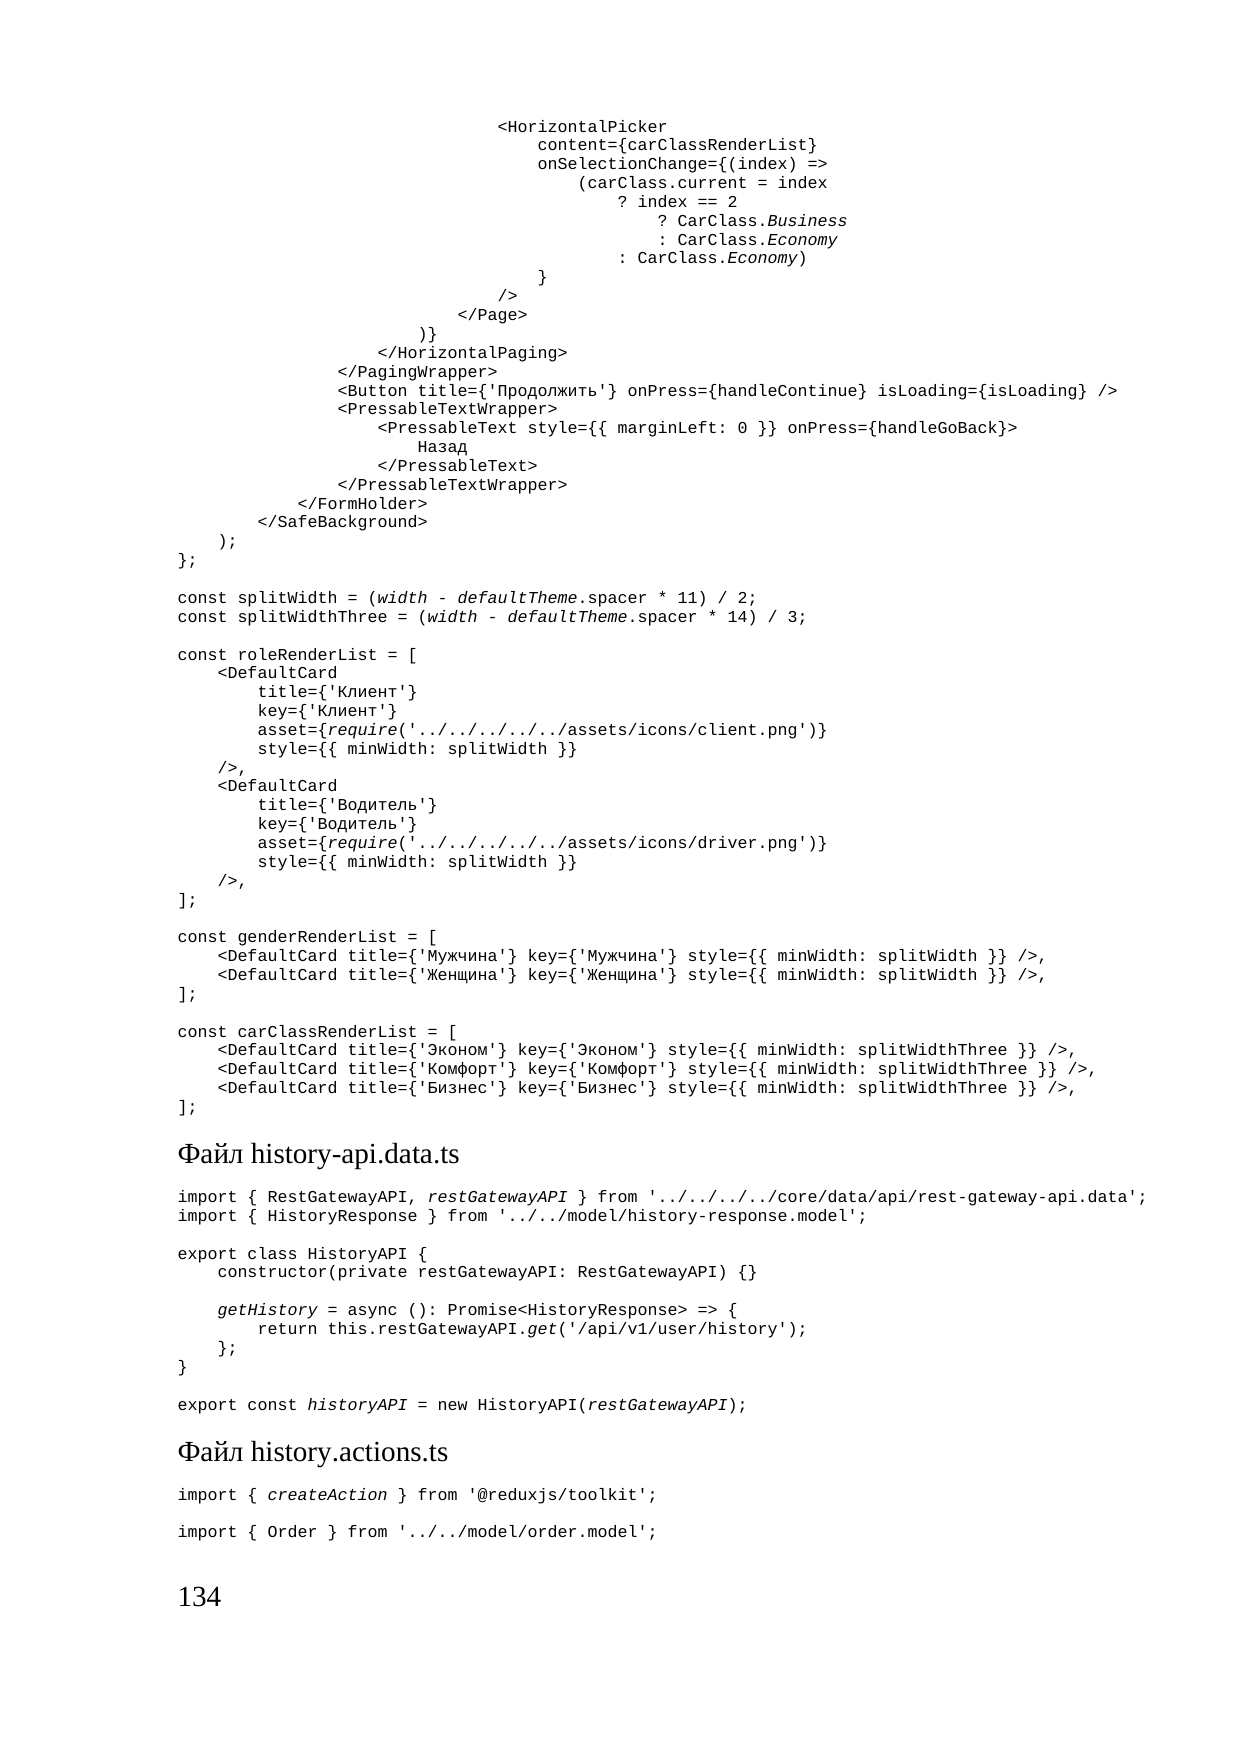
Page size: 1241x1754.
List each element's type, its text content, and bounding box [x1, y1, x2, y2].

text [177, 1486, 1152, 1562]
text import { RestGatewayAPI, restGatewayAPI } from '../../../../core/data/api/rest-gateway-api.data'; import { HistoryResponse } from '../../model/history-response.model'; export class HistoryAPI { constructor(private restGatewayAPI: RestGatewayAPI) {} getHistory = async (): Promise<HistoryResponse> => { return this.restGatewayAPI.get('/api/v1/user/history'); }; } export const historyAPI = new HistoryAPI(restGatewayAPI); [177, 1189, 1152, 1415]
text Файл history.actions.ts [177, 1434, 1152, 1467]
text Файл history-api.data.ts [177, 1136, 1152, 1170]
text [177, 118, 1152, 1117]
